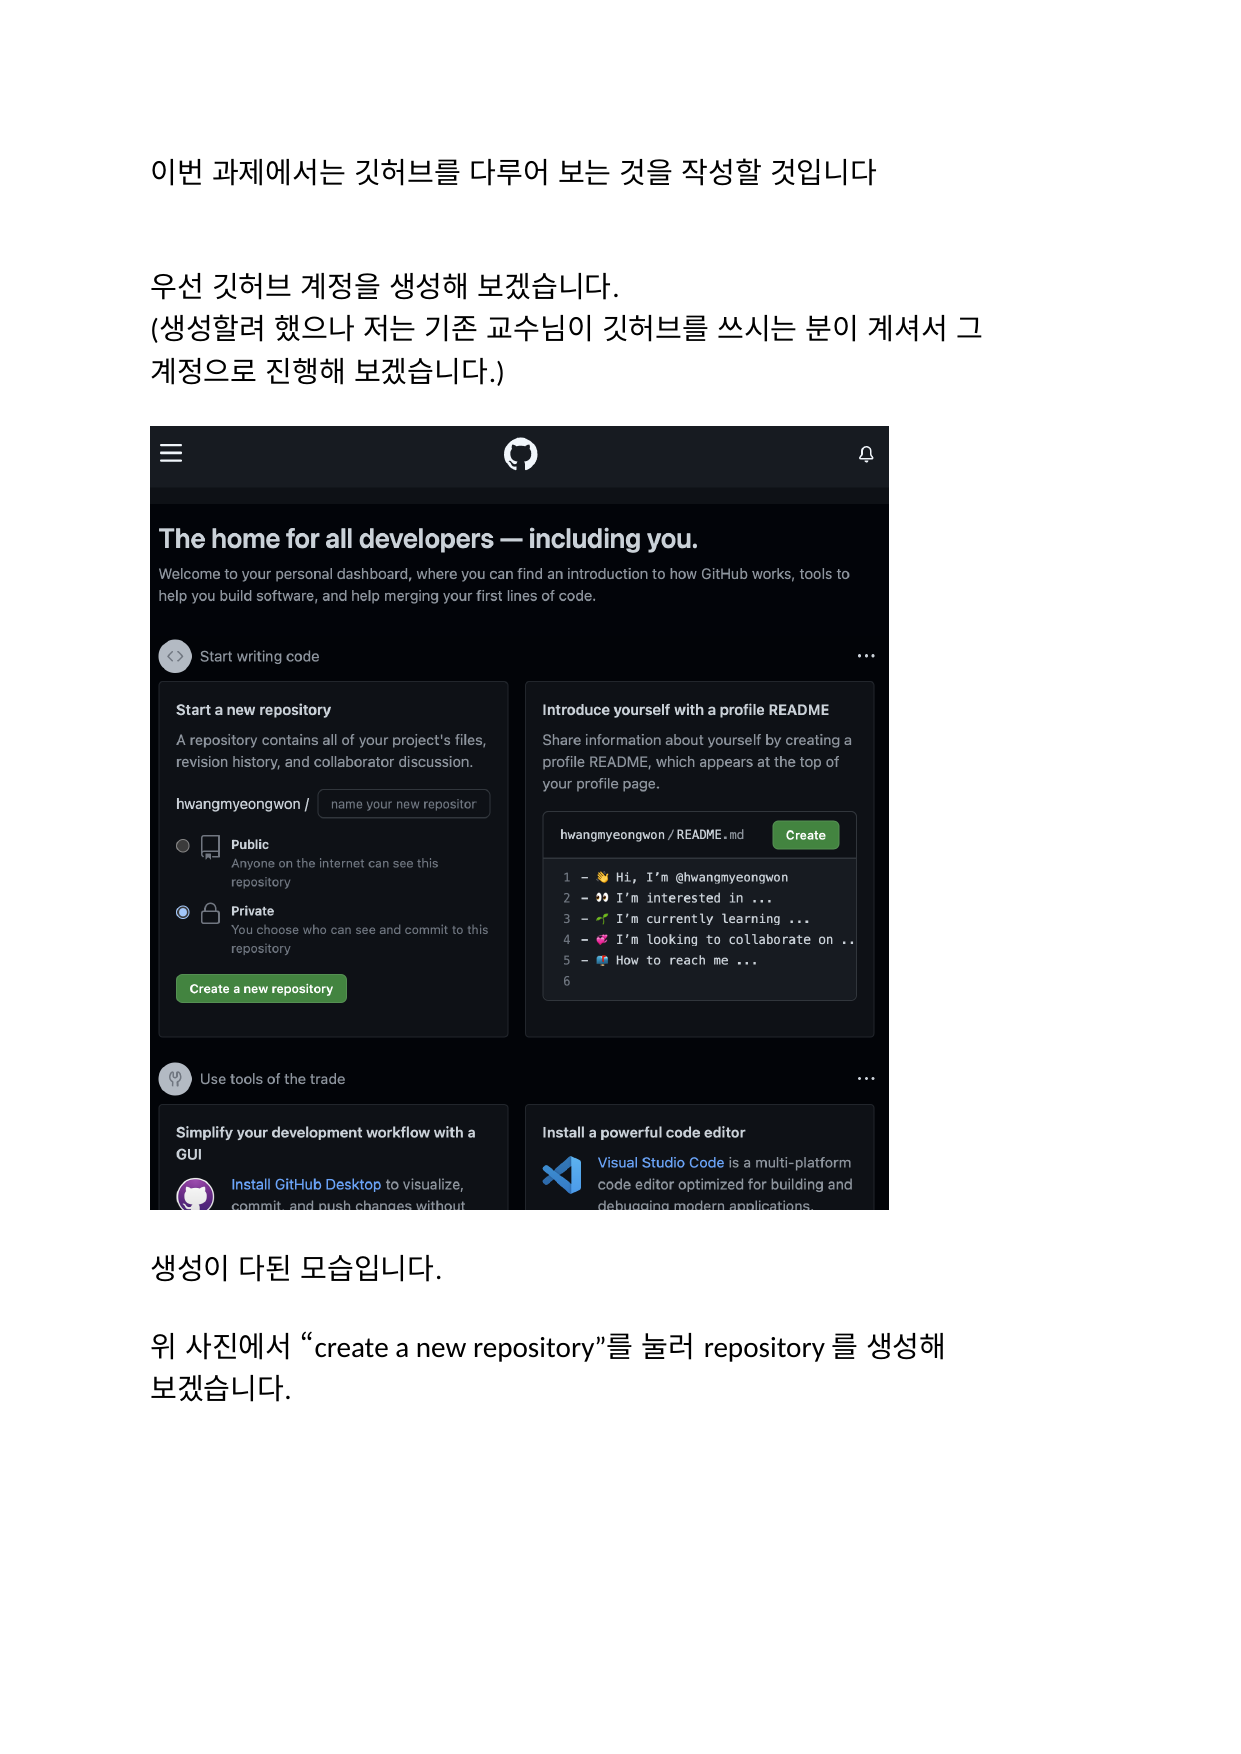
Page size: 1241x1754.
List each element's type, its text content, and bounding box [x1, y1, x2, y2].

text 이번 과제에서는 깃허브를 다루어 보는 것을 작성할 것입니다 [150, 150, 1007, 192]
text 생성이 다된 모습입니다. [150, 1245, 1007, 1288]
text 위 사진에서 “create a new repository”를 눌러 repository를 생성해 보겠습니다. [150, 1323, 1007, 1408]
picture [150, 426, 889, 1210]
text 우선 깃허브 계정을 생성해 보겠습니다. [150, 263, 1007, 306]
text (생성할려 했으나 저는 기존 교수님이 깃허브를 쓰시는 분이 계셔서 그 계정으로 진행해 보겠습니다.) [150, 306, 1007, 390]
